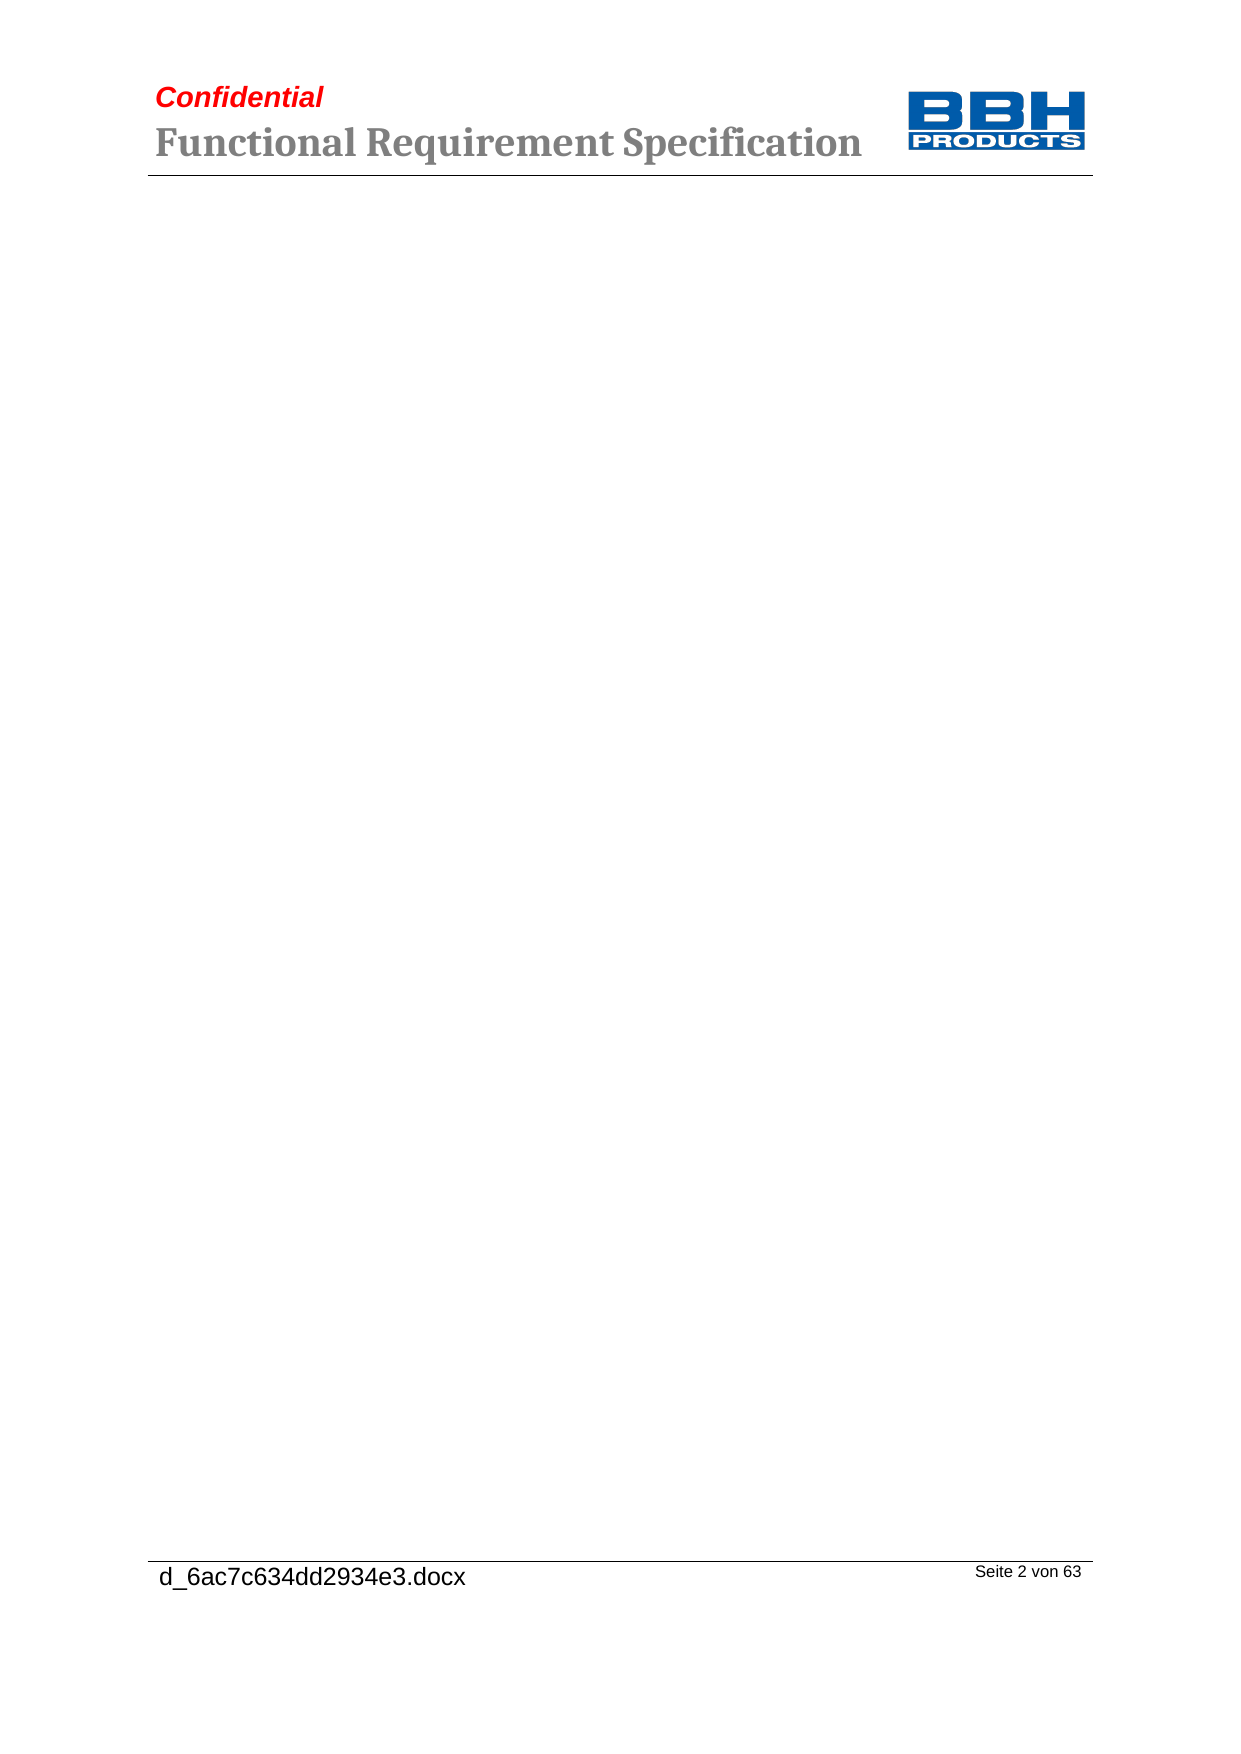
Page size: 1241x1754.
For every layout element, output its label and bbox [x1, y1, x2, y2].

picture [907, 90, 1086, 151]
